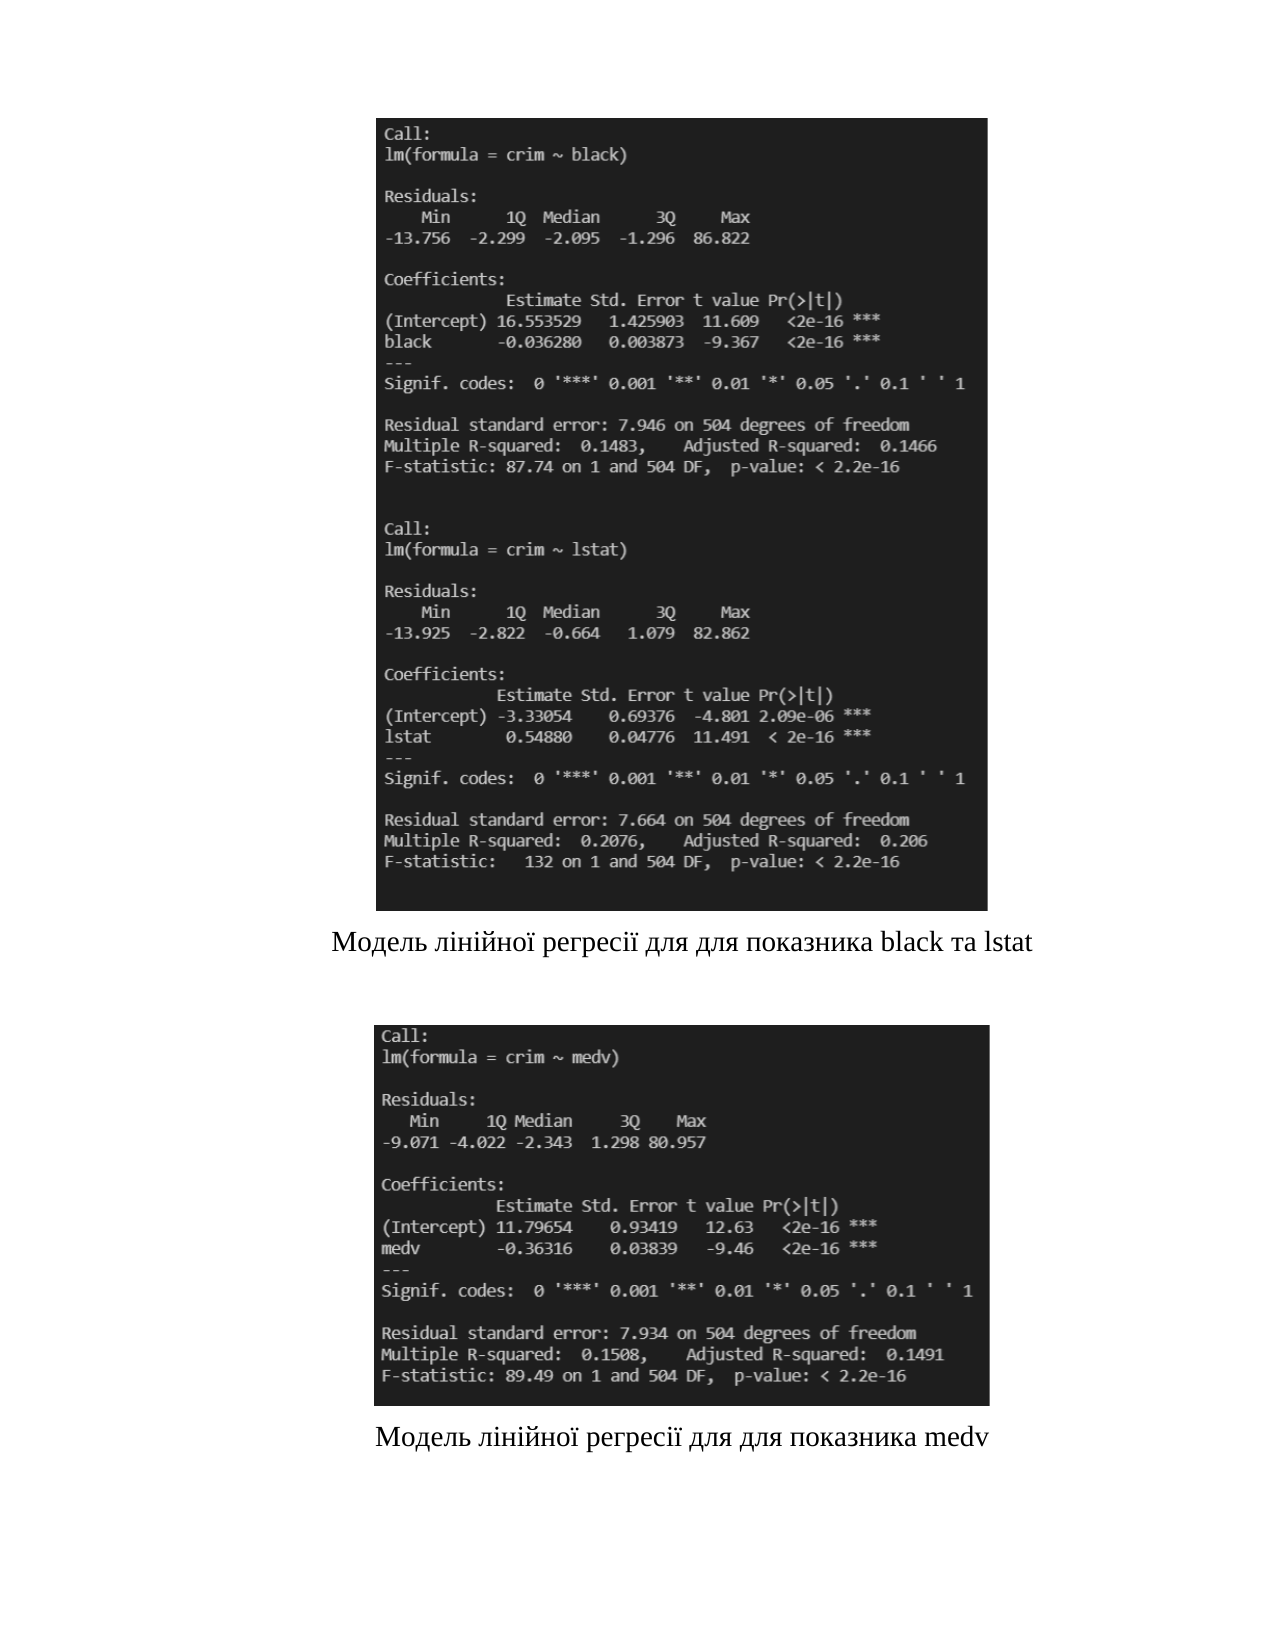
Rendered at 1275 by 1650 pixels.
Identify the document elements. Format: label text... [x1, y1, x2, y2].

text Модель лінійної регресії для для показника medv [177, 1419, 1186, 1453]
text Модель лінійної регресії для для показника black та lstat [177, 924, 1186, 958]
picture [376, 118, 988, 911]
picture [374, 1025, 990, 1406]
